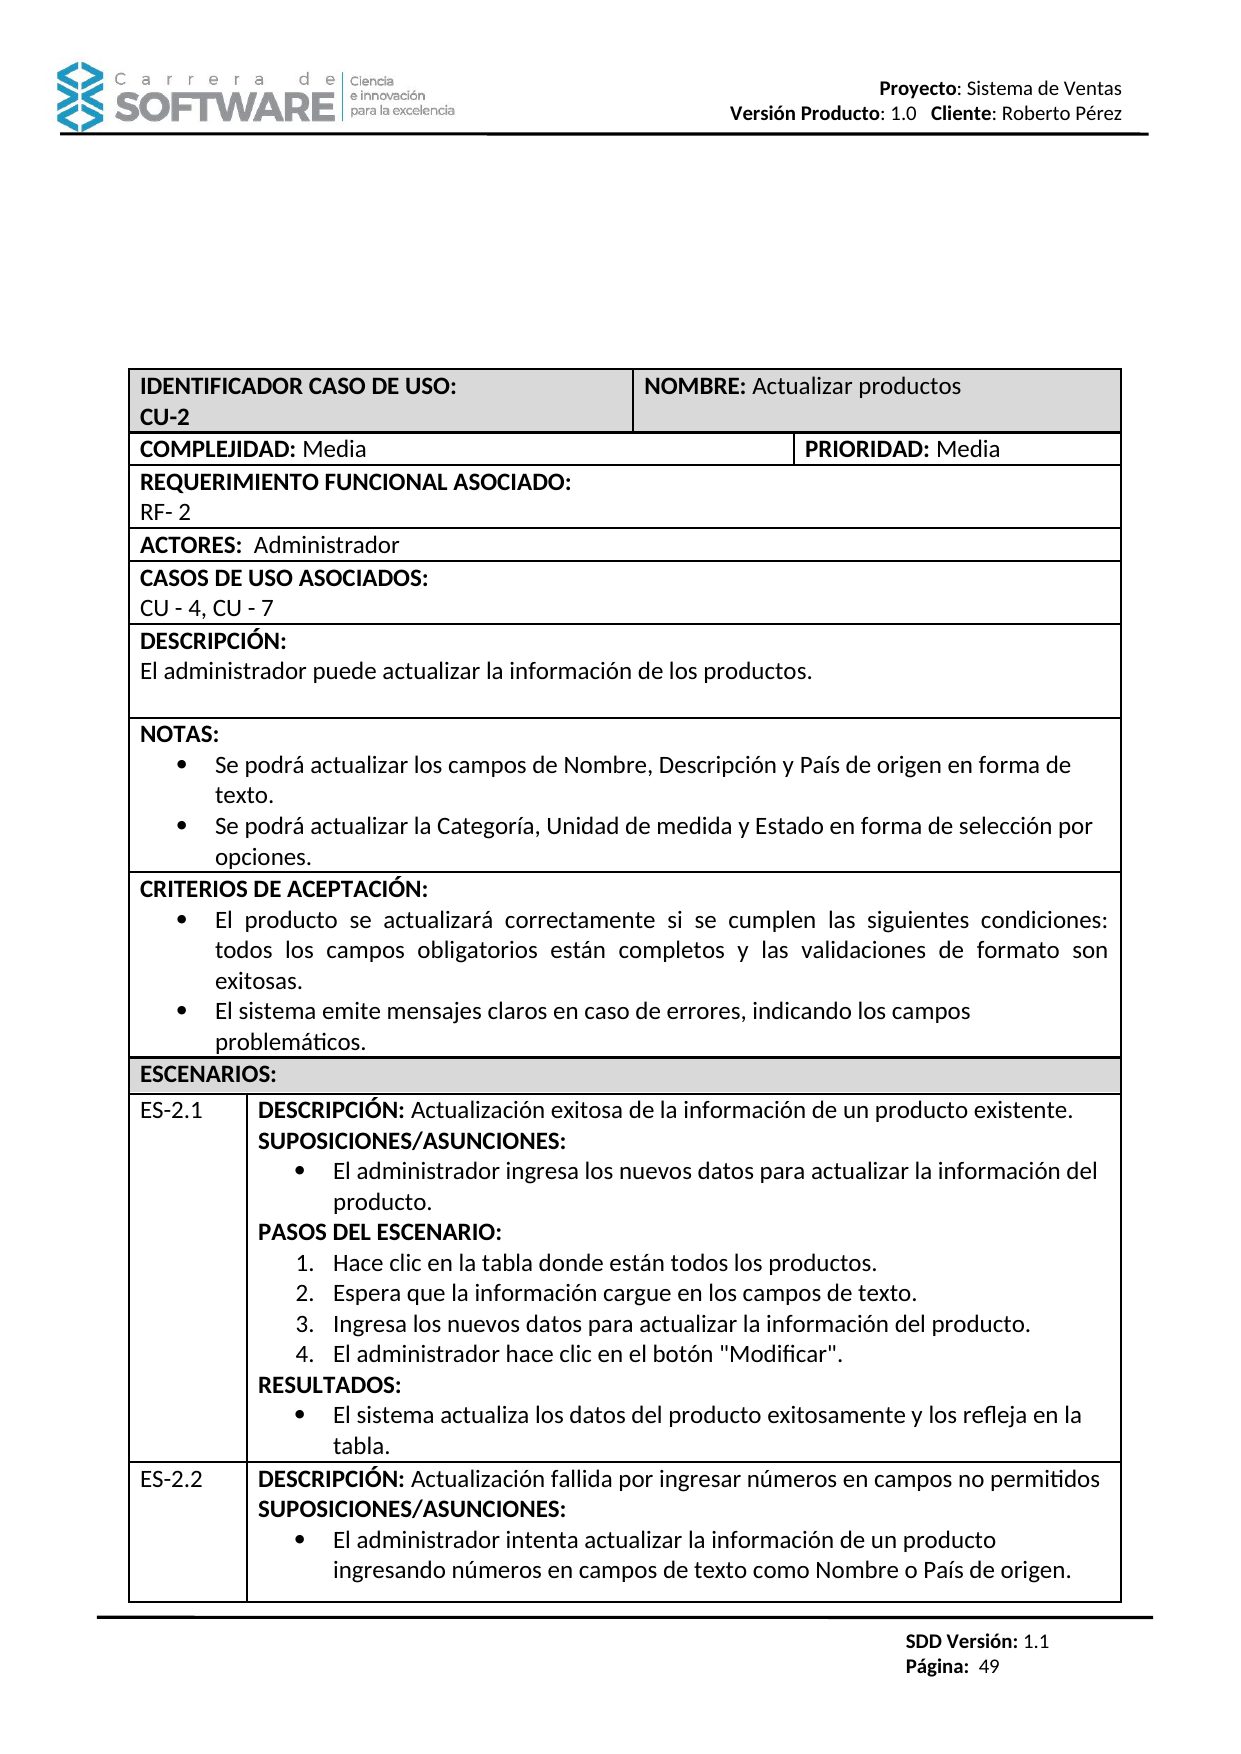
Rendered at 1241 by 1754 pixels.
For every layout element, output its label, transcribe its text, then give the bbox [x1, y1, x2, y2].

table_cell DESCRIPCIÓN: Actualización exitosa de la información de un producto existente. SUPOSICIONES/ASUNCIONES: El administrador ingresa los nuevos datos para actualizar la información del producto. PASOS DEL ESCENARIO: Hace clic en la tabla donde están todos los productos. Espera que la información cargue en los campos de texto. Ingresa los nuevos datos para actualizar la información del producto. El administrador hace clic en el botón "Modificar". RESULTADOS: El sistema actualiza los datos del producto exitosamente y los refleja en la tabla. [248, 1095, 1120, 1461]
table_cell CASOS DE USO ASOCIADOS: CU - 4, CU - 7 [130, 562, 1120, 623]
table_cell NOTAS: Se podrá actualizar los campos de Nombre, Descripción y País de origen en forma de texto. Se podrá actualizar la Categoría, Unidad de medida y Estado en forma de selección por opciones. [130, 719, 1120, 871]
table_header NOMBRE: Actualizar productos [634, 370, 1120, 431]
picture [46, 46, 461, 154]
table_cell ES-2.2 [130, 1463, 246, 1601]
table_cell ES-2.1 [130, 1095, 246, 1461]
table_cell ACTORES: Administrador [130, 529, 1120, 560]
table_cell CRITERIOS DE ACEPTACIÓN: El producto se actualizará correctamente si se cumplen las siguientes condiciones: todos los campos obligatorios están completos y las validaciones de formato son exitosas. El sistema emite mensajes claros en caso de errores, indicando los campos problemáticos. [130, 873, 1120, 1056]
table_cell ESCENARIOS: [130, 1059, 1120, 1092]
table_cell DESCRIPCIÓN: El administrador puede actualizar la información de los productos. [130, 625, 1120, 717]
table_cell COMPLEJIDAD: Media [130, 434, 793, 464]
table_cell PRIORIDAD: Media [795, 434, 1120, 464]
table_header IDENTIFICADOR CASO DE USO: CU-2 [130, 370, 632, 431]
table_cell REQUERIMIENTO FUNCIONAL ASOCIADO: RF- 2 [130, 466, 1120, 527]
